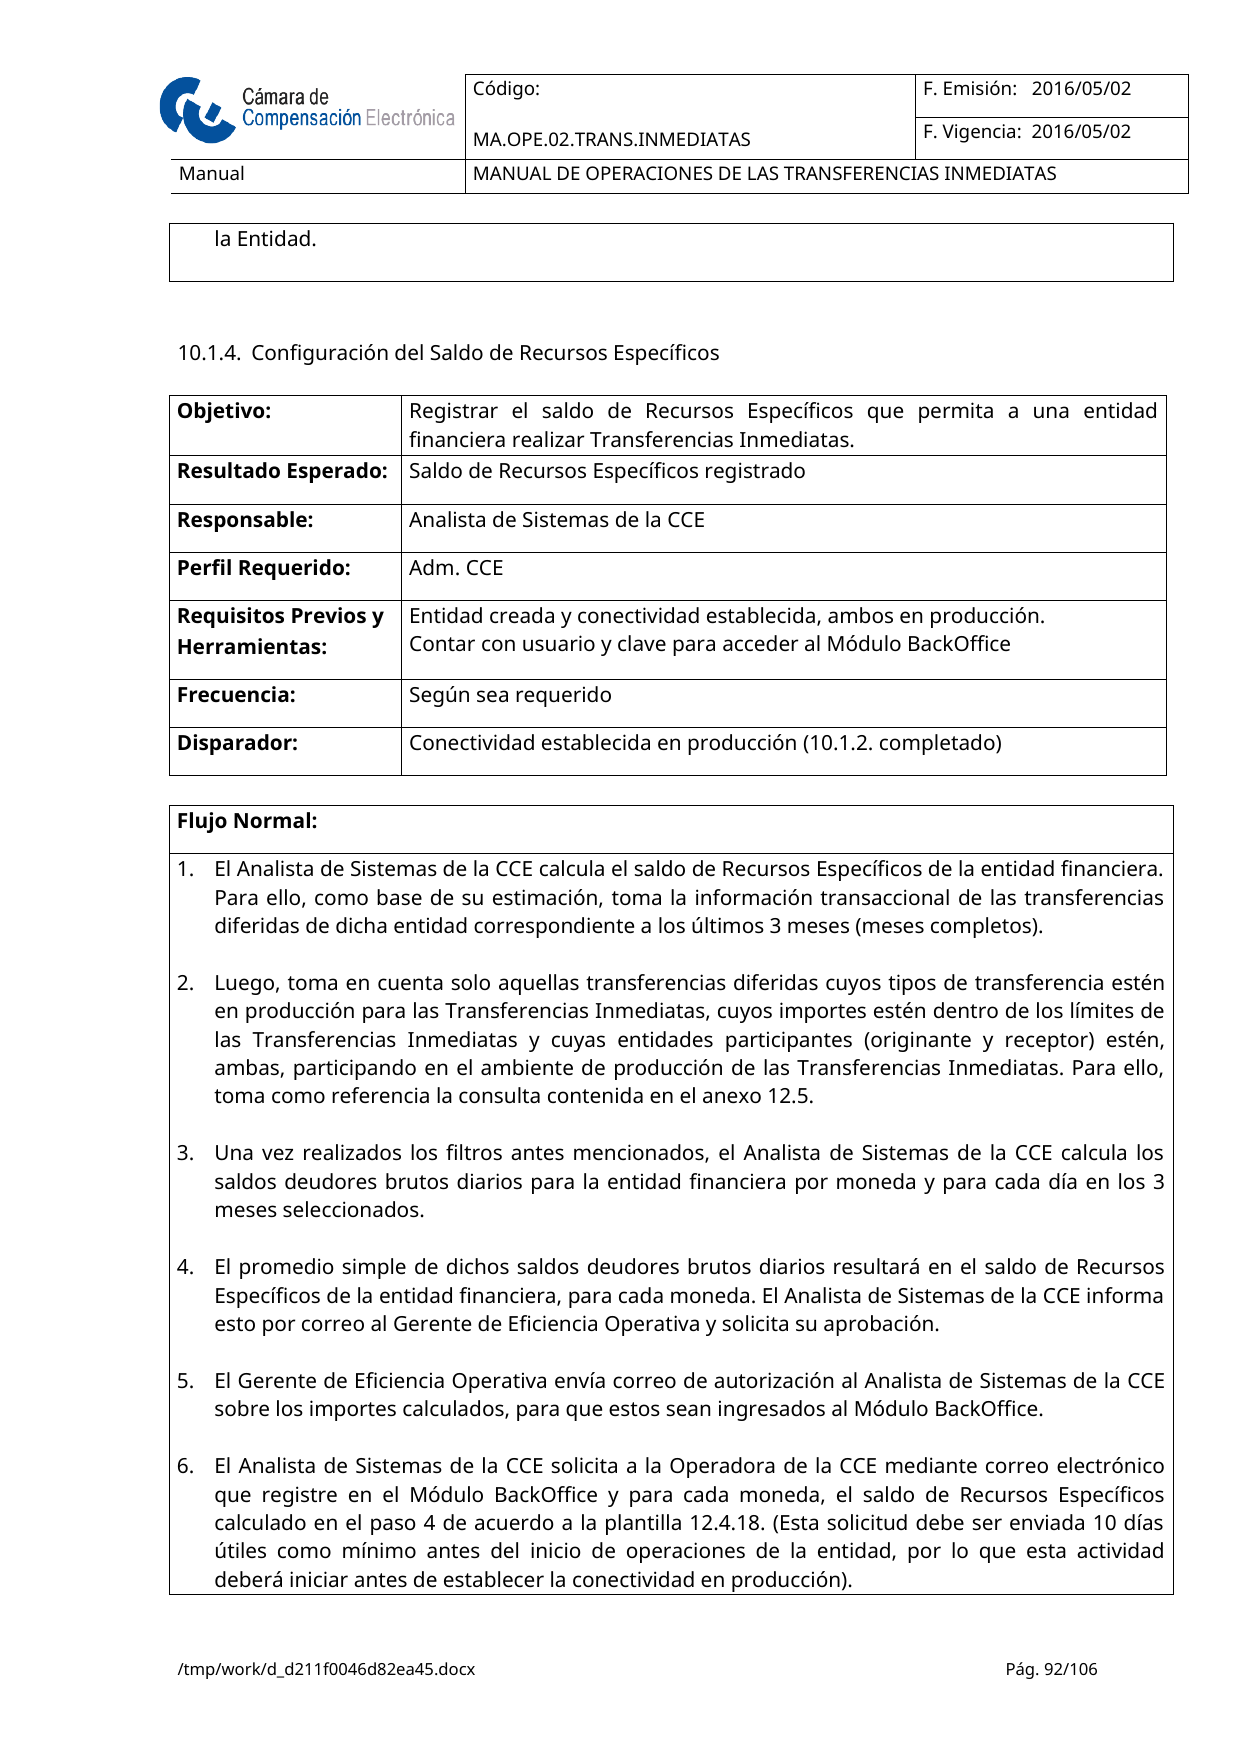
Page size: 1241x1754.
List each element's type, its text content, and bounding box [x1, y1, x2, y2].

table_cell Disparador: [170, 728, 401, 775]
table_cell Analista de Sistemas de la CCE [402, 505, 1166, 552]
table_cell Perfil Requerido: [170, 553, 401, 600]
table_cell Responsable: [170, 505, 401, 552]
table_cell Entidad creada y conectividad establecida, ambos en producción. Contar con usuario y clave para acceder al Módulo BackOffice [402, 601, 1166, 679]
table_cell Según sea requerido [402, 680, 1166, 727]
table_header Flujo Normal: [170, 806, 1173, 853]
table_cell Resultado Esperado: [170, 456, 401, 504]
table_header Objetivo: [170, 396, 401, 455]
table_cell Frecuencia: [170, 680, 401, 727]
text Configuración del Saldo de Recursos Específicos [177, 338, 1063, 367]
table_cell Adm. CCE [402, 553, 1166, 600]
picture [159, 76, 456, 146]
table_header Registrar el saldo de Recursos Específicos que permita a una entidad financiera realizar Transferencias Inmediatas. [402, 396, 1166, 455]
table_cell Conectividad establecida en producción (10.1.2. completado) [402, 728, 1166, 775]
table_cell Saldo de Recursos Específicos registrado [402, 456, 1166, 504]
table_cell Requisitos Previos y Herramientas: [170, 601, 401, 679]
